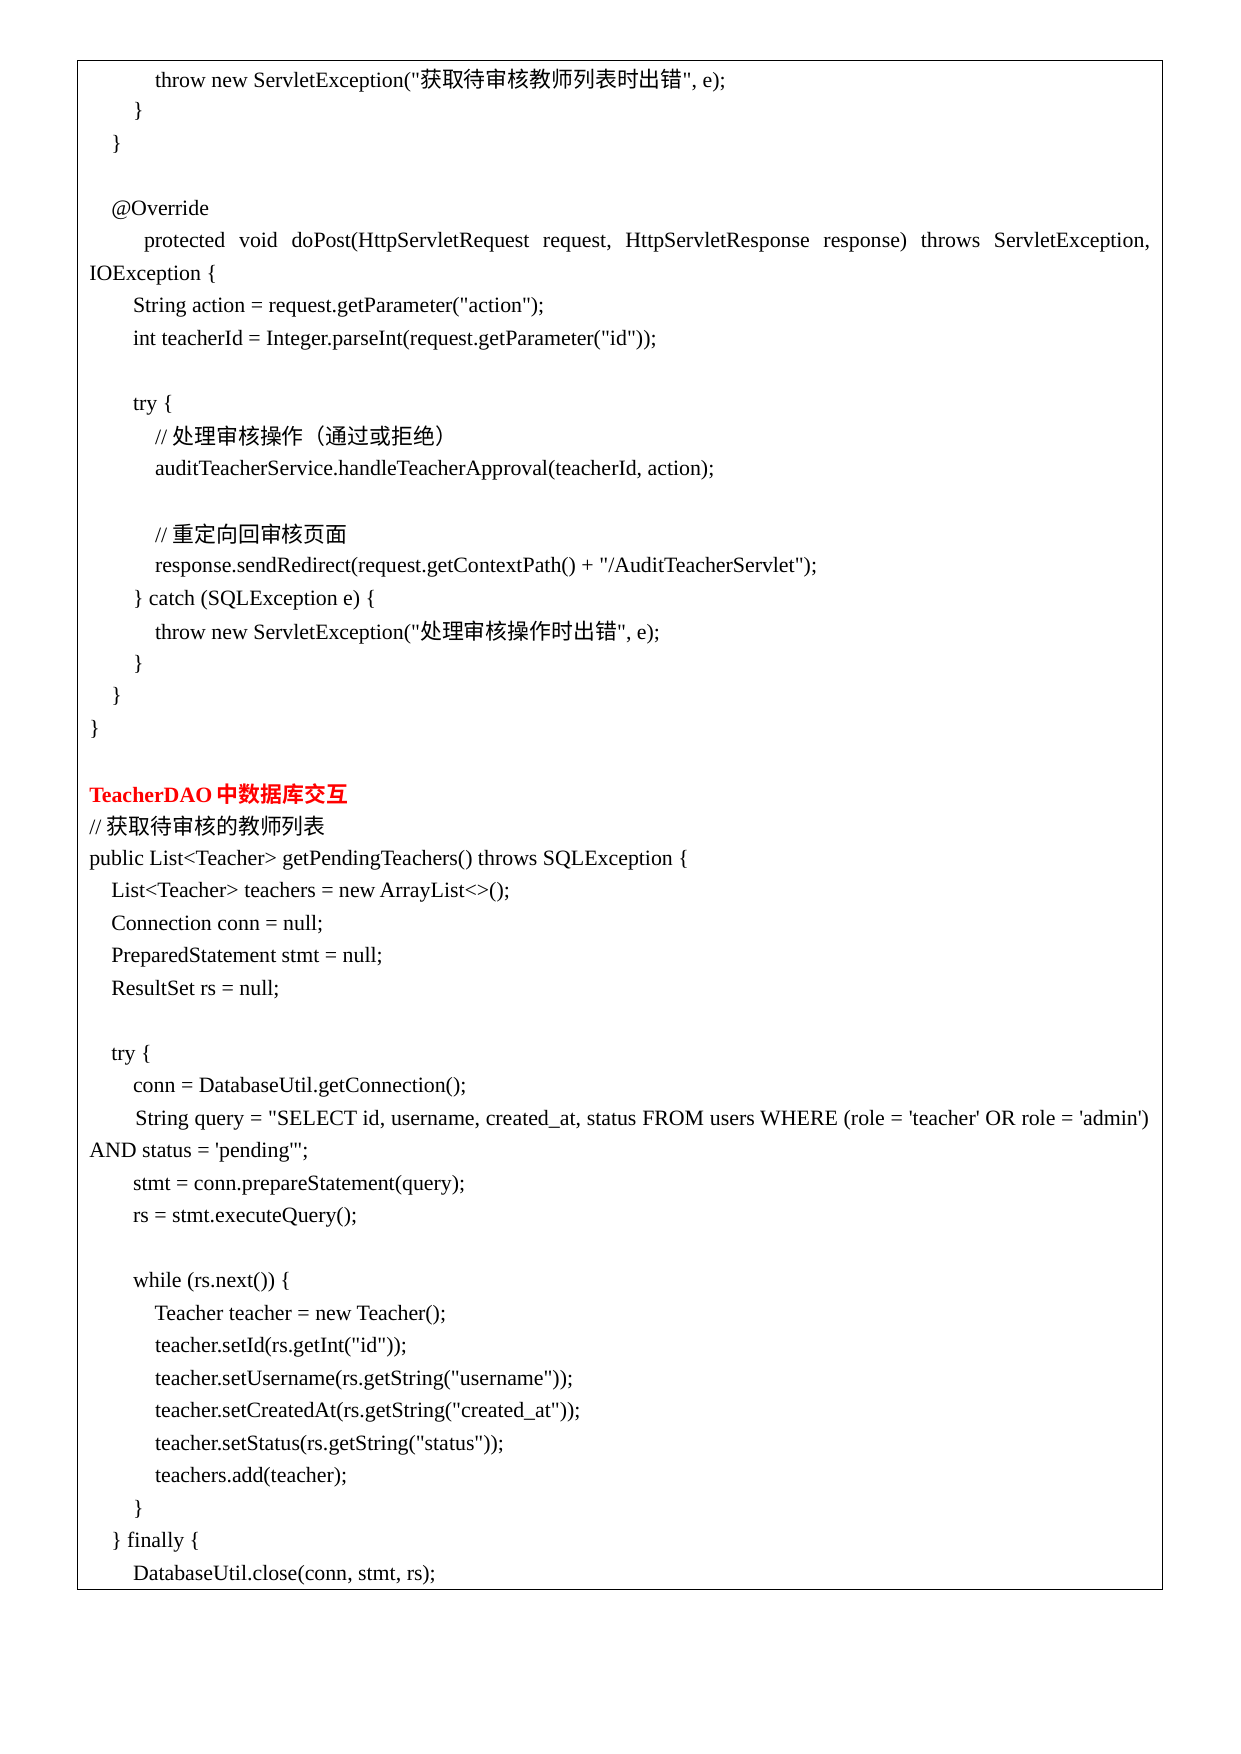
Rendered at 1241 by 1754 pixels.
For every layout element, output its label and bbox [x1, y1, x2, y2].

table_cell [78, 61, 1162, 1589]
